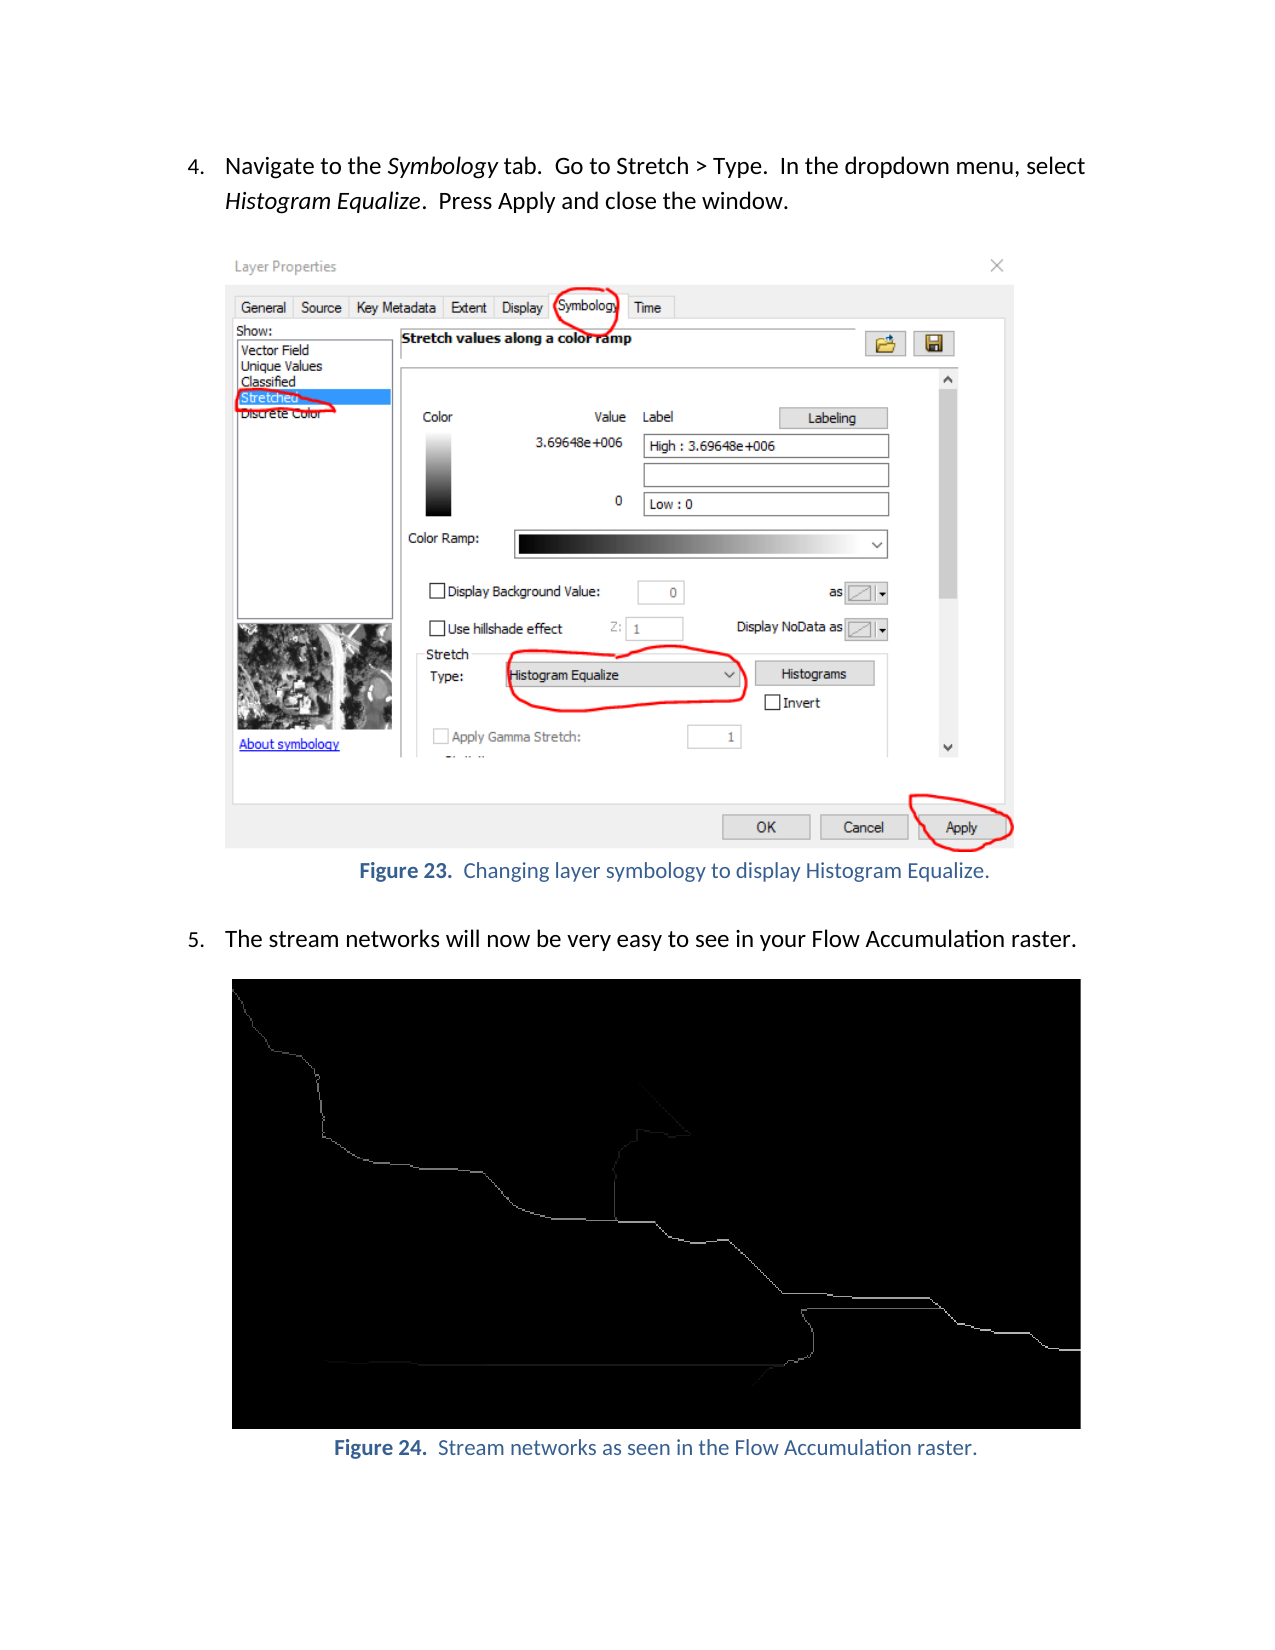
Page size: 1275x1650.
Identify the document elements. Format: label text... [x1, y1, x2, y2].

list Navigate to the Symbology tab. Go to Stretch > Type. In the dropdown menu, select Histogram Equalize. Press Apply and close the window. [187, 150, 1125, 248]
list Figure 23. Changing layer symbology to display Histogram Equalize. [225, 856, 1125, 884]
picture [225, 251, 1014, 852]
list The stream networks will now be very easy to see in your Flow Accumulation raster. [187, 923, 1125, 954]
picture [232, 979, 1081, 1429]
text Figure 24. Stream networks as seen in the Flow Accumulation raster. [187, 1433, 1125, 1461]
